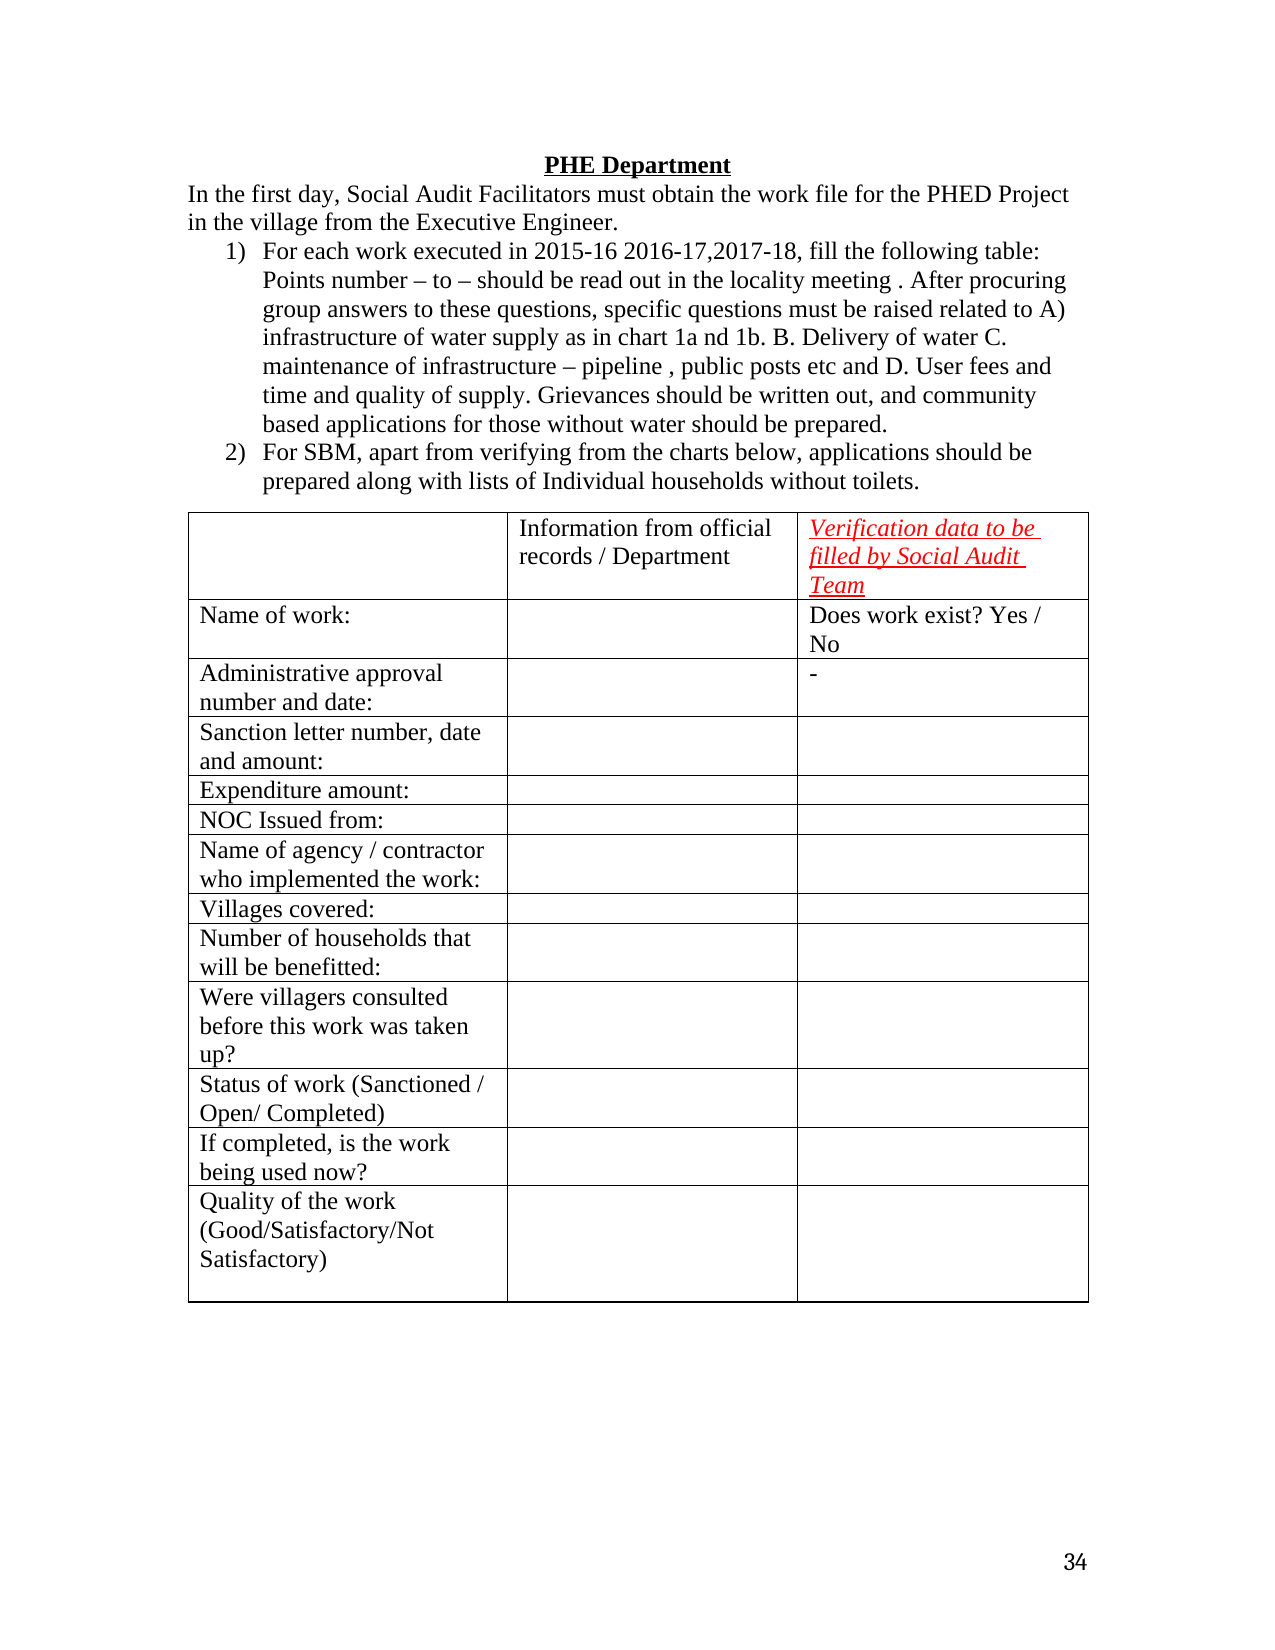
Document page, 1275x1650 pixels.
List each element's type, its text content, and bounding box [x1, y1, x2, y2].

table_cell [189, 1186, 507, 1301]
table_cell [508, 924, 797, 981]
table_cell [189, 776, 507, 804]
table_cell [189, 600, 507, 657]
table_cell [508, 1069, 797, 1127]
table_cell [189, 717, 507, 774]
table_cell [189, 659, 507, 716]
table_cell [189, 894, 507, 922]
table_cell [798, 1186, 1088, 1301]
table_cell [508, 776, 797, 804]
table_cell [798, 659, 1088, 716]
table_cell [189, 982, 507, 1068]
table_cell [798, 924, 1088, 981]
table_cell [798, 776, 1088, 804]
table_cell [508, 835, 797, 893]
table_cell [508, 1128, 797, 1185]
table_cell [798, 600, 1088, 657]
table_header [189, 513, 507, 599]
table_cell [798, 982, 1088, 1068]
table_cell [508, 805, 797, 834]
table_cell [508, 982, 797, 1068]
text PHE Department [187, 150, 1087, 179]
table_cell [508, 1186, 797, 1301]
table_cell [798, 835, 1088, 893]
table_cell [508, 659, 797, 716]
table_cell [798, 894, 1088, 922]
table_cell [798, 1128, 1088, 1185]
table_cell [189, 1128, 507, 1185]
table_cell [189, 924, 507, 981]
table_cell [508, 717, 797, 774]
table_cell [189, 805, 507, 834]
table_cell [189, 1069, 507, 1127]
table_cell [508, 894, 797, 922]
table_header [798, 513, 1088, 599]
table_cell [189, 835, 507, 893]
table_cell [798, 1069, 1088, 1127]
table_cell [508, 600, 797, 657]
list For each work executed in 2015-16 2016-17,2017-18, fill the following table: Points number – to – should be read out in the locality meeting . After procuring group answers to these questions, specific questions must be raised related to A) infrastructure of water supply as in chart 1a nd 1b. B. Delivery of water C. maintenance of infrastructure – pipeline , public posts etc and D. User fees and time and quality of supply. Grievances should be written out, and community based applications for those without water should be prepared. [225, 236, 1087, 437]
text In the first day, Social Audit Facilitators must obtain the work file for the PHED Project in the village from the Executive Engineer. [187, 179, 1087, 236]
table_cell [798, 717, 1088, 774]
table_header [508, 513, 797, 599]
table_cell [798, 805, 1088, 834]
list For SBM, apart from verifying from the charts below, applications should be prepared along with lists of Individual households without toilets. [225, 437, 1087, 495]
